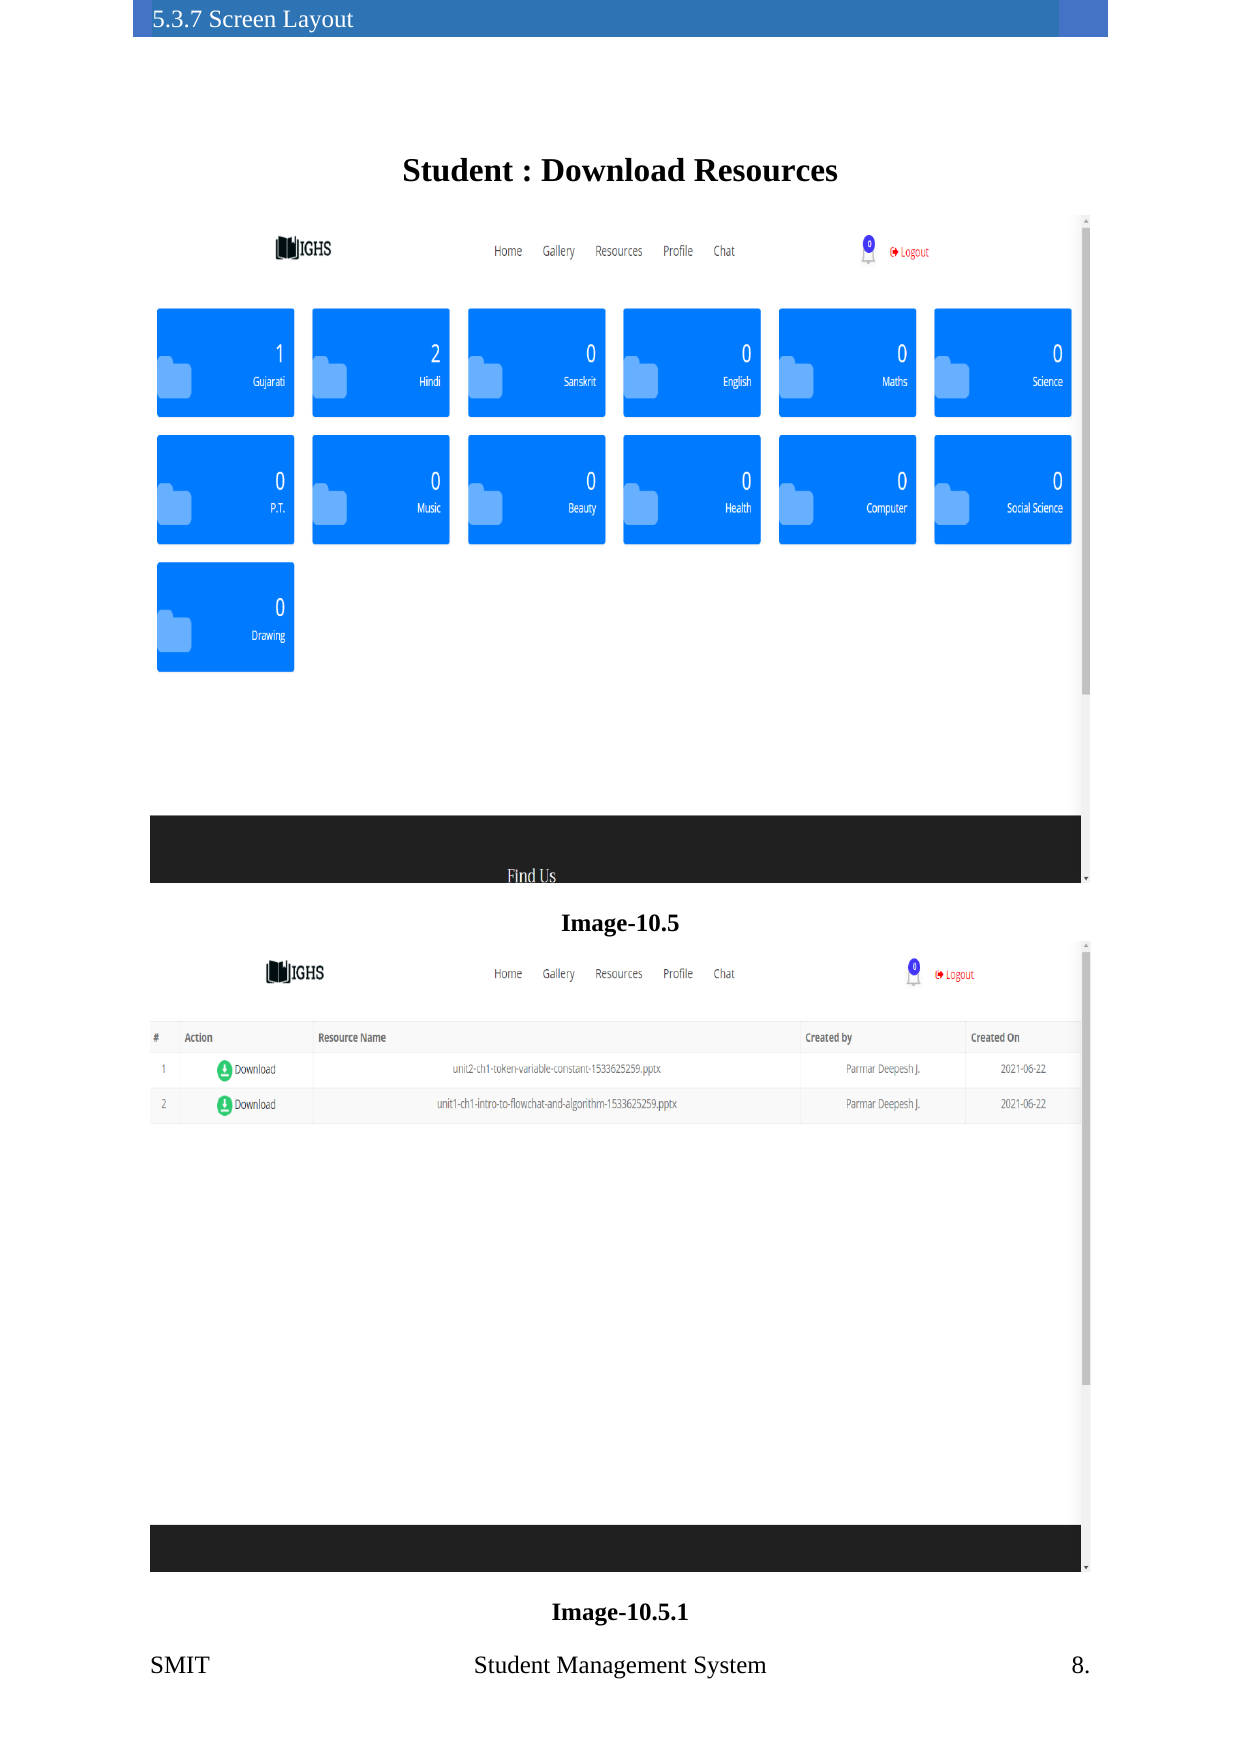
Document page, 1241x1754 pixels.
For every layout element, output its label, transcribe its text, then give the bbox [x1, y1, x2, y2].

text Image-10.5 [150, 908, 1090, 941]
text Image-10.5.1 [150, 1597, 1090, 1626]
picture [150, 941, 1091, 1572]
picture [150, 215, 1090, 883]
text Student : Download Resources [150, 150, 1090, 188]
